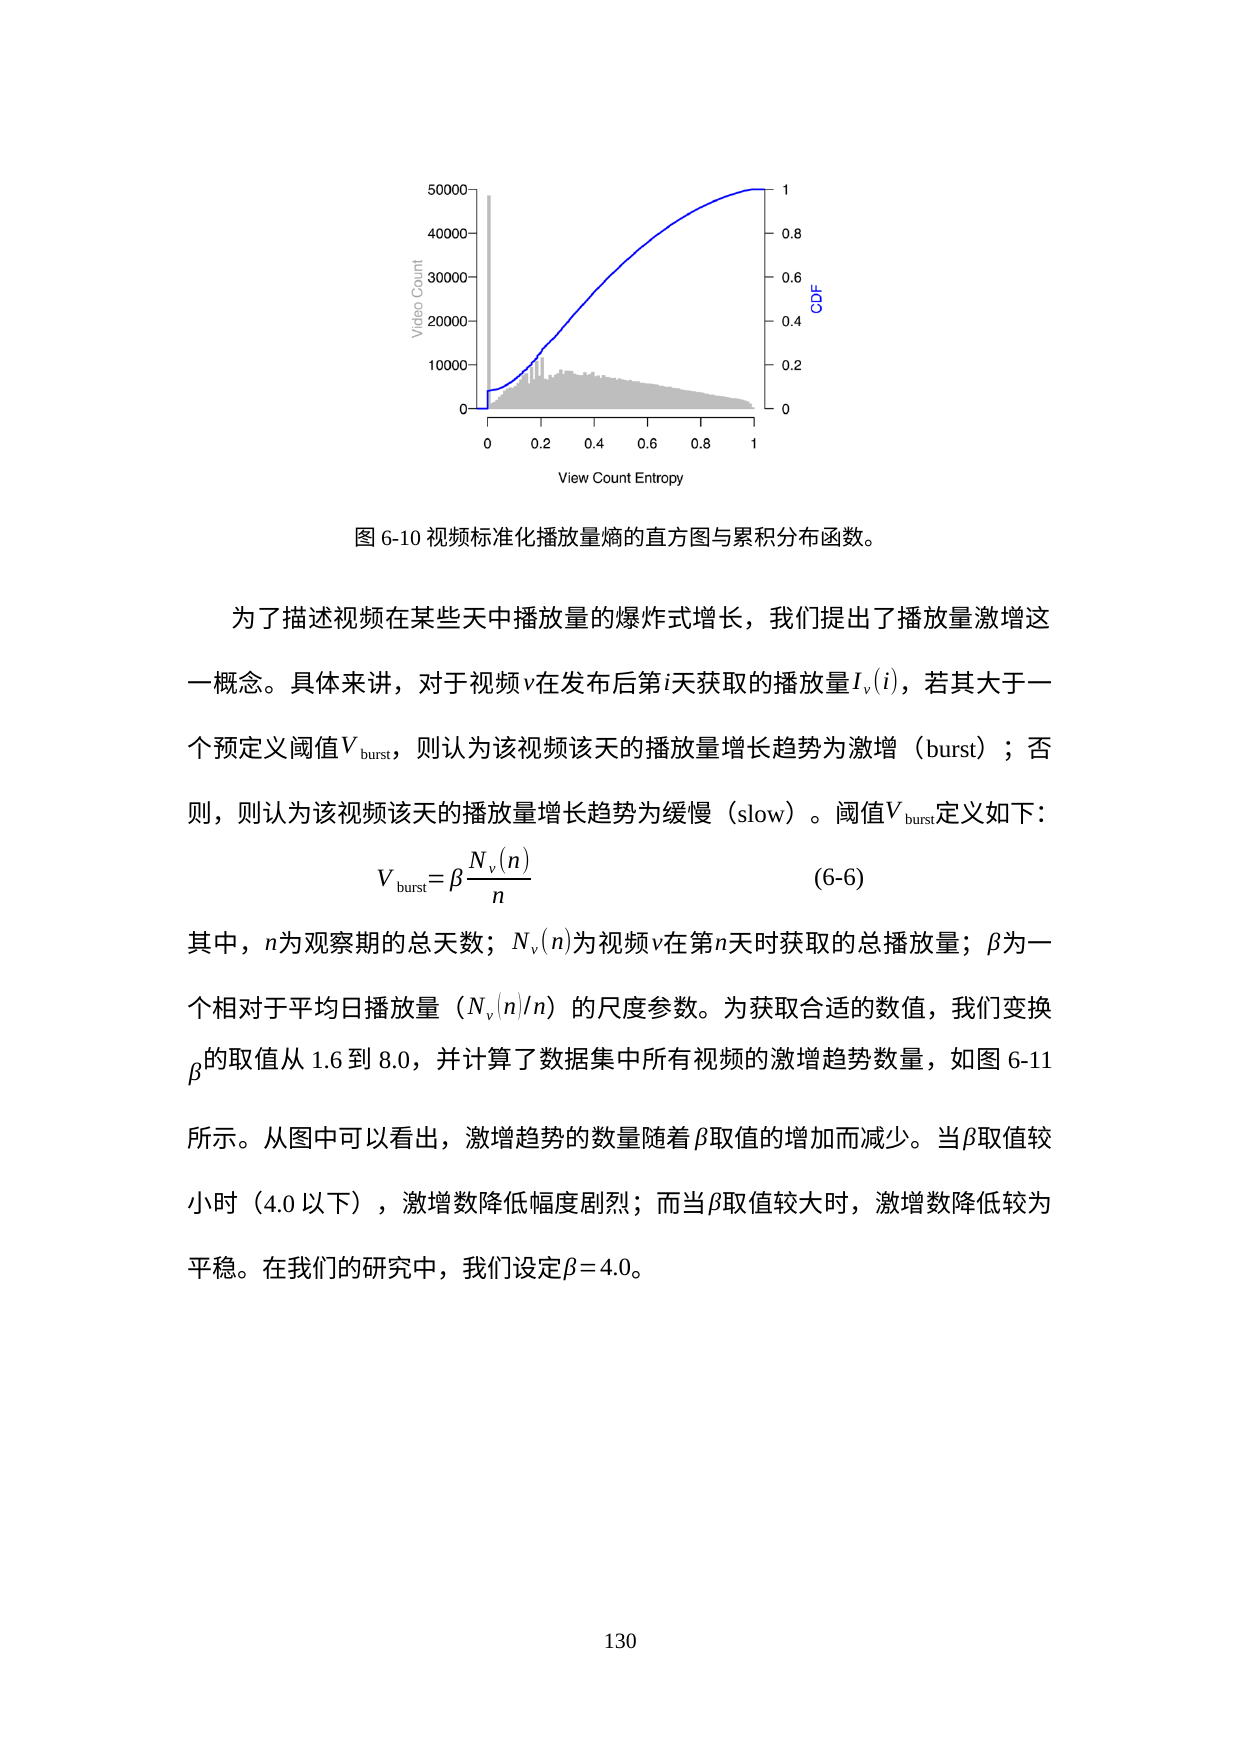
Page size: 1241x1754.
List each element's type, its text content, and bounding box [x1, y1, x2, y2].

picture [406, 162, 835, 505]
text (6-6) [187, 844, 1053, 909]
text 图6-10 视频标准化播放量熵的直方图与累积分布函数。 [187, 519, 1053, 552]
text 其中，为观察期的总天数；为视频在第天时获取的总播放量；为一个相对于平均日播放量（）的尺度参数。为获取合适的数值，我们变换的取值从1.6到8.0，并计算了数据集中所有视频的激增趋势数量，如图6-11所示。从图中可以看出，激增趋势的数量随着取值的增加而减少。当取值较小时（4.0以下），激增数降低幅度剧烈；而当取值较大时，激增数降低较为平稳。在我们的研究中，我们设定。 [187, 909, 1053, 1299]
text 为了描述视频在某些天中播放量的爆炸式增长，我们提出了播放量激增这一概念。具体来讲，对于视频在发布后第天获取的播放量，若其大于一个预定义阈值，则认为该视频该天的播放量增长趋势为激增（burst）；否则，则认为该视频该天的播放量增长趋势为缓慢（slow）。阈值定义如下： [187, 584, 1053, 844]
